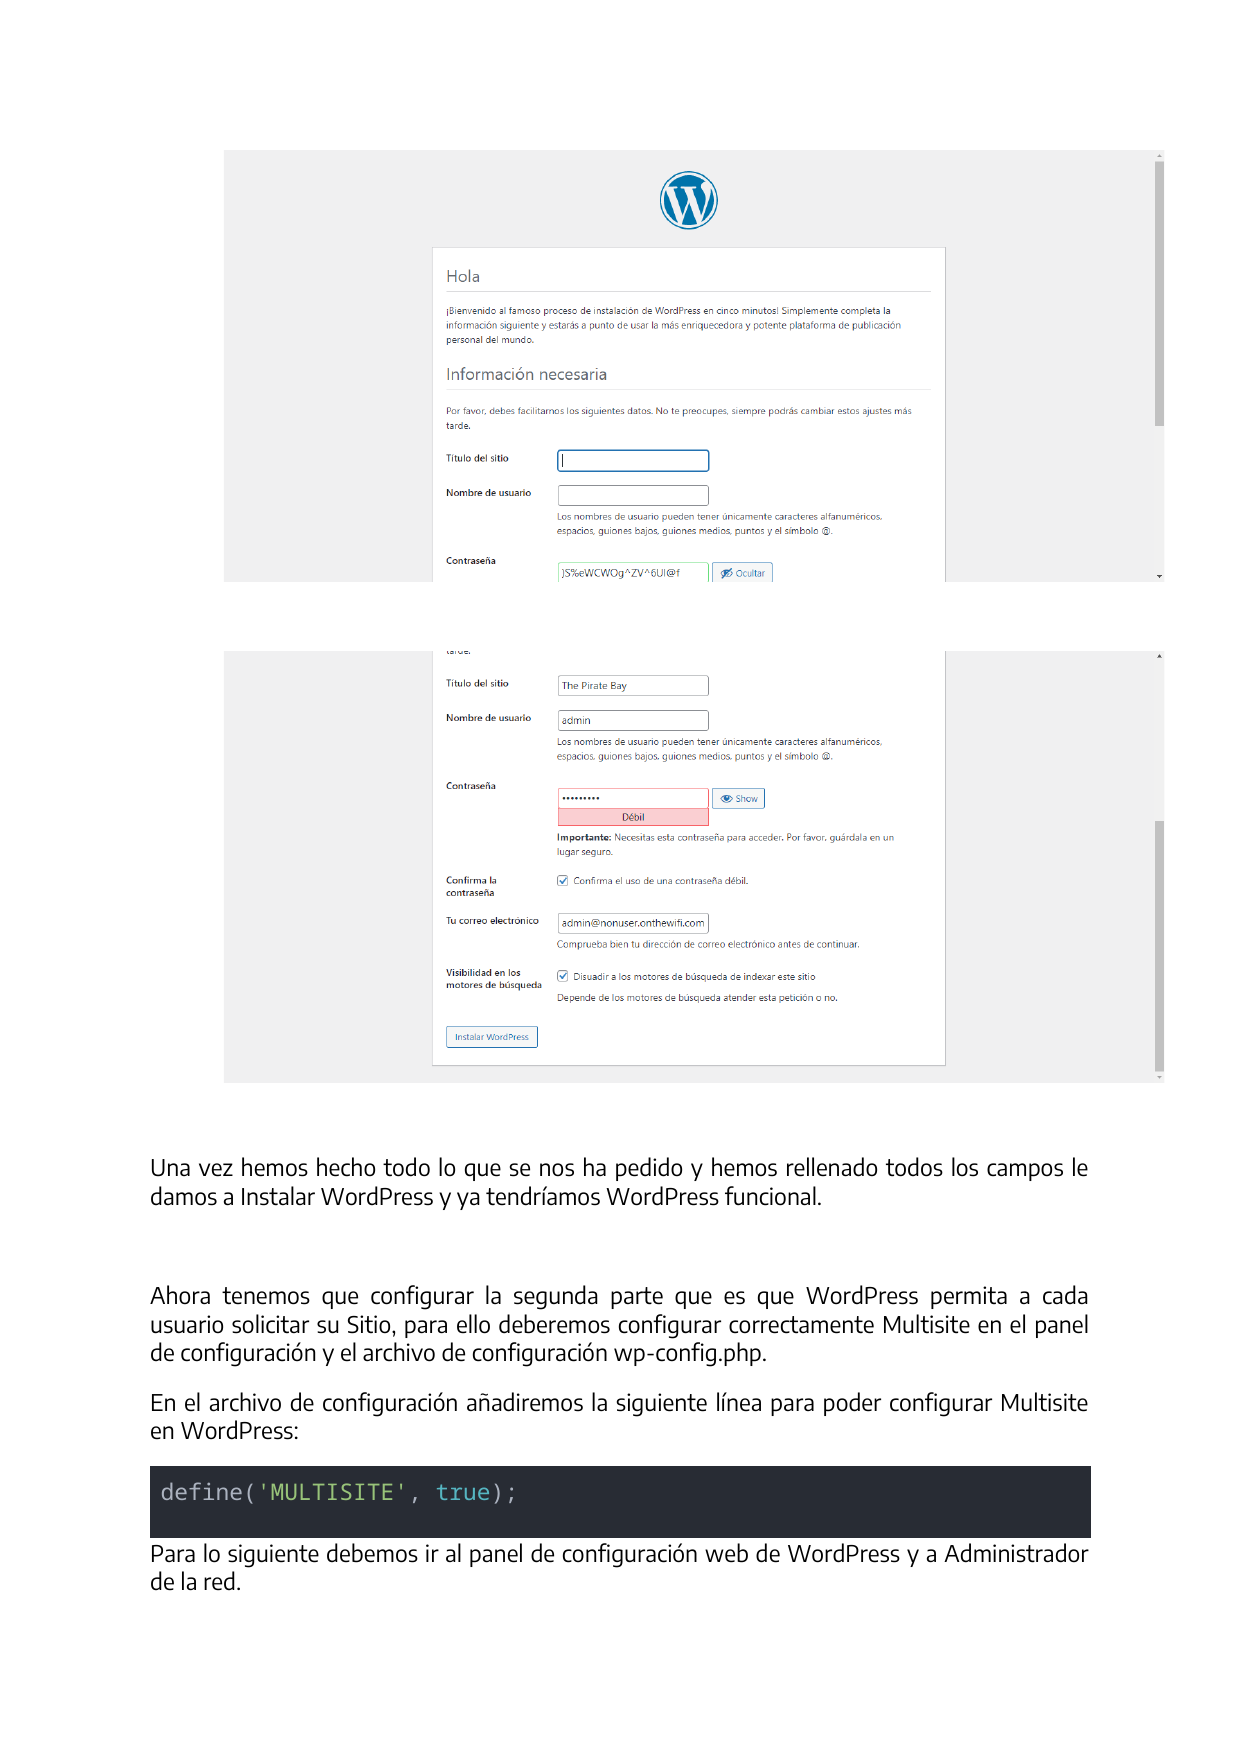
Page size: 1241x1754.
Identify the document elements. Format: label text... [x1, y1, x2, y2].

text Una vez hemos hecho todo lo que se nos ha pedido y hemos rellenado todos los campos le damos a Instalar WordPress y ya tendríamos WordPress funcional. [150, 1153, 1090, 1210]
table_header define('MULTISITE', true); [150, 1466, 1091, 1538]
text Para lo siguiente debemos ir al panel de configuración web de WordPress y a Administrador de la red. [150, 1538, 1090, 1596]
picture [223, 651, 1165, 1083]
text Ahora tenemos que configurar la segunda parte que es que WordPress permita a cada usuario solicitar su Sitio, para ello deberemos configurar correctamente Multisite en el panel de configuración y el archivo de configuración wp-config.php. [150, 1281, 1090, 1367]
picture [223, 150, 1165, 582]
text En el archivo de configuración añadiremos la siguiente línea para poder configurar Multisite en WordPress: [150, 1387, 1090, 1445]
